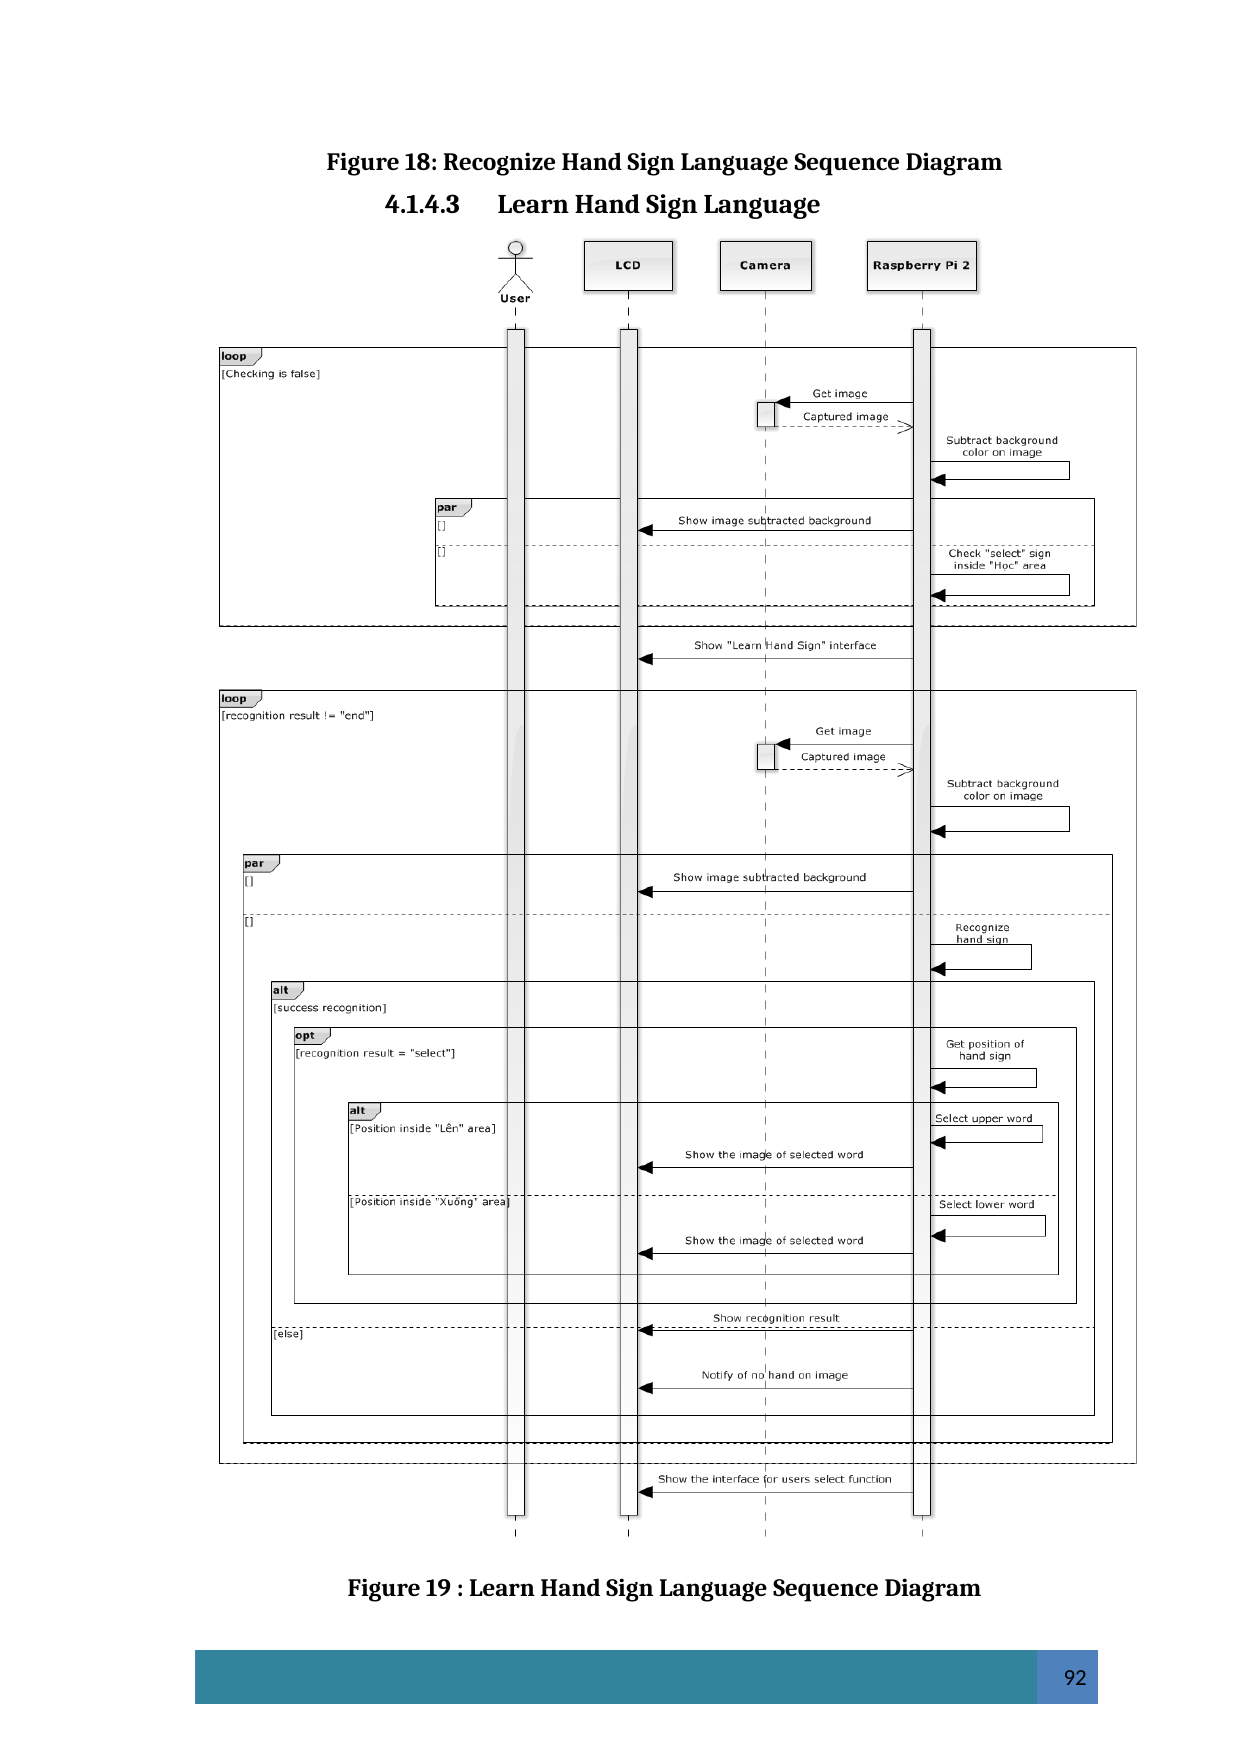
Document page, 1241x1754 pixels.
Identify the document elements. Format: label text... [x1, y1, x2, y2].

list Figure 19 : Learn Hand Sign Language Sequence Diagram [207, 1574, 1122, 1602]
subtitle Learn Hand Sign Language [385, 189, 1122, 220]
picture [206, 228, 1149, 1549]
list Figure 18: Recognize Hand Sign Language Sequence Diagram [207, 148, 1122, 176]
